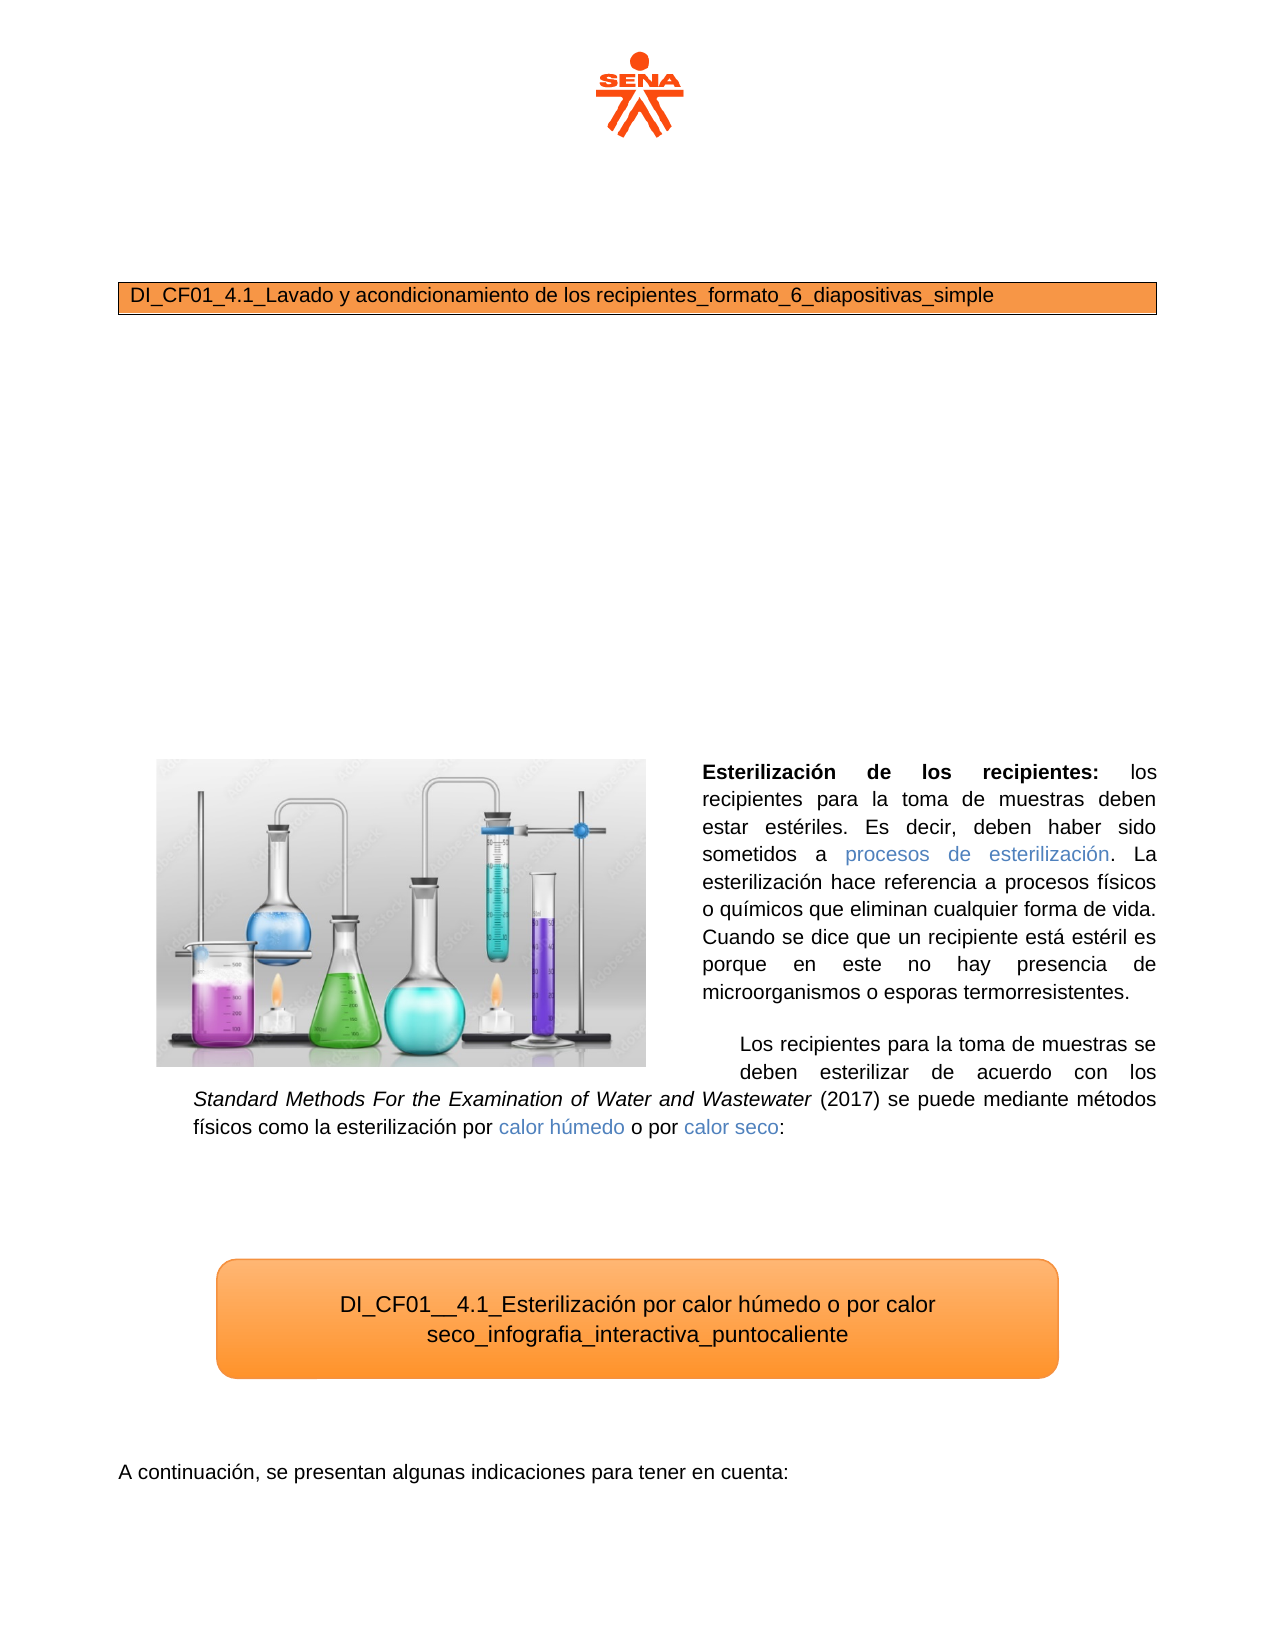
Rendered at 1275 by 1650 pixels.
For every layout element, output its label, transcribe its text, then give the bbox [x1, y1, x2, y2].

table_header DI_CF01_4.1_Lavado y acondicionamiento de los recipientes_formato_6_diapositivas_simple [119, 283, 1156, 313]
list Los recipientes para la toma de muestras se deben esterilizar de acuerdo con los Standard Methods For the Examination of Water and Wastewater (2017) se puede mediante métodos físicos como la esterilización por calor húmedo o por calor seco: [193, 1032, 1157, 1138]
picture [585, 48, 690, 142]
text A continuación, se presentan algunas indicaciones para tener en cuenta: [118, 1459, 1157, 1483]
text Esterilización de los recipientes: los recipientes para la toma de muestras deben estar estériles. Es decir, deben haber sido sometidos a procesos de esterilización. La esterilización hace referencia a procesos físicos o químicos que eliminan cualquier forma de vida. Cuando se dice que un recipiente está estéril es porque en este no hay presencia de microorganismos o esporas termorresistentes. [646, 759, 1157, 1003]
picture [155, 759, 646, 1066]
